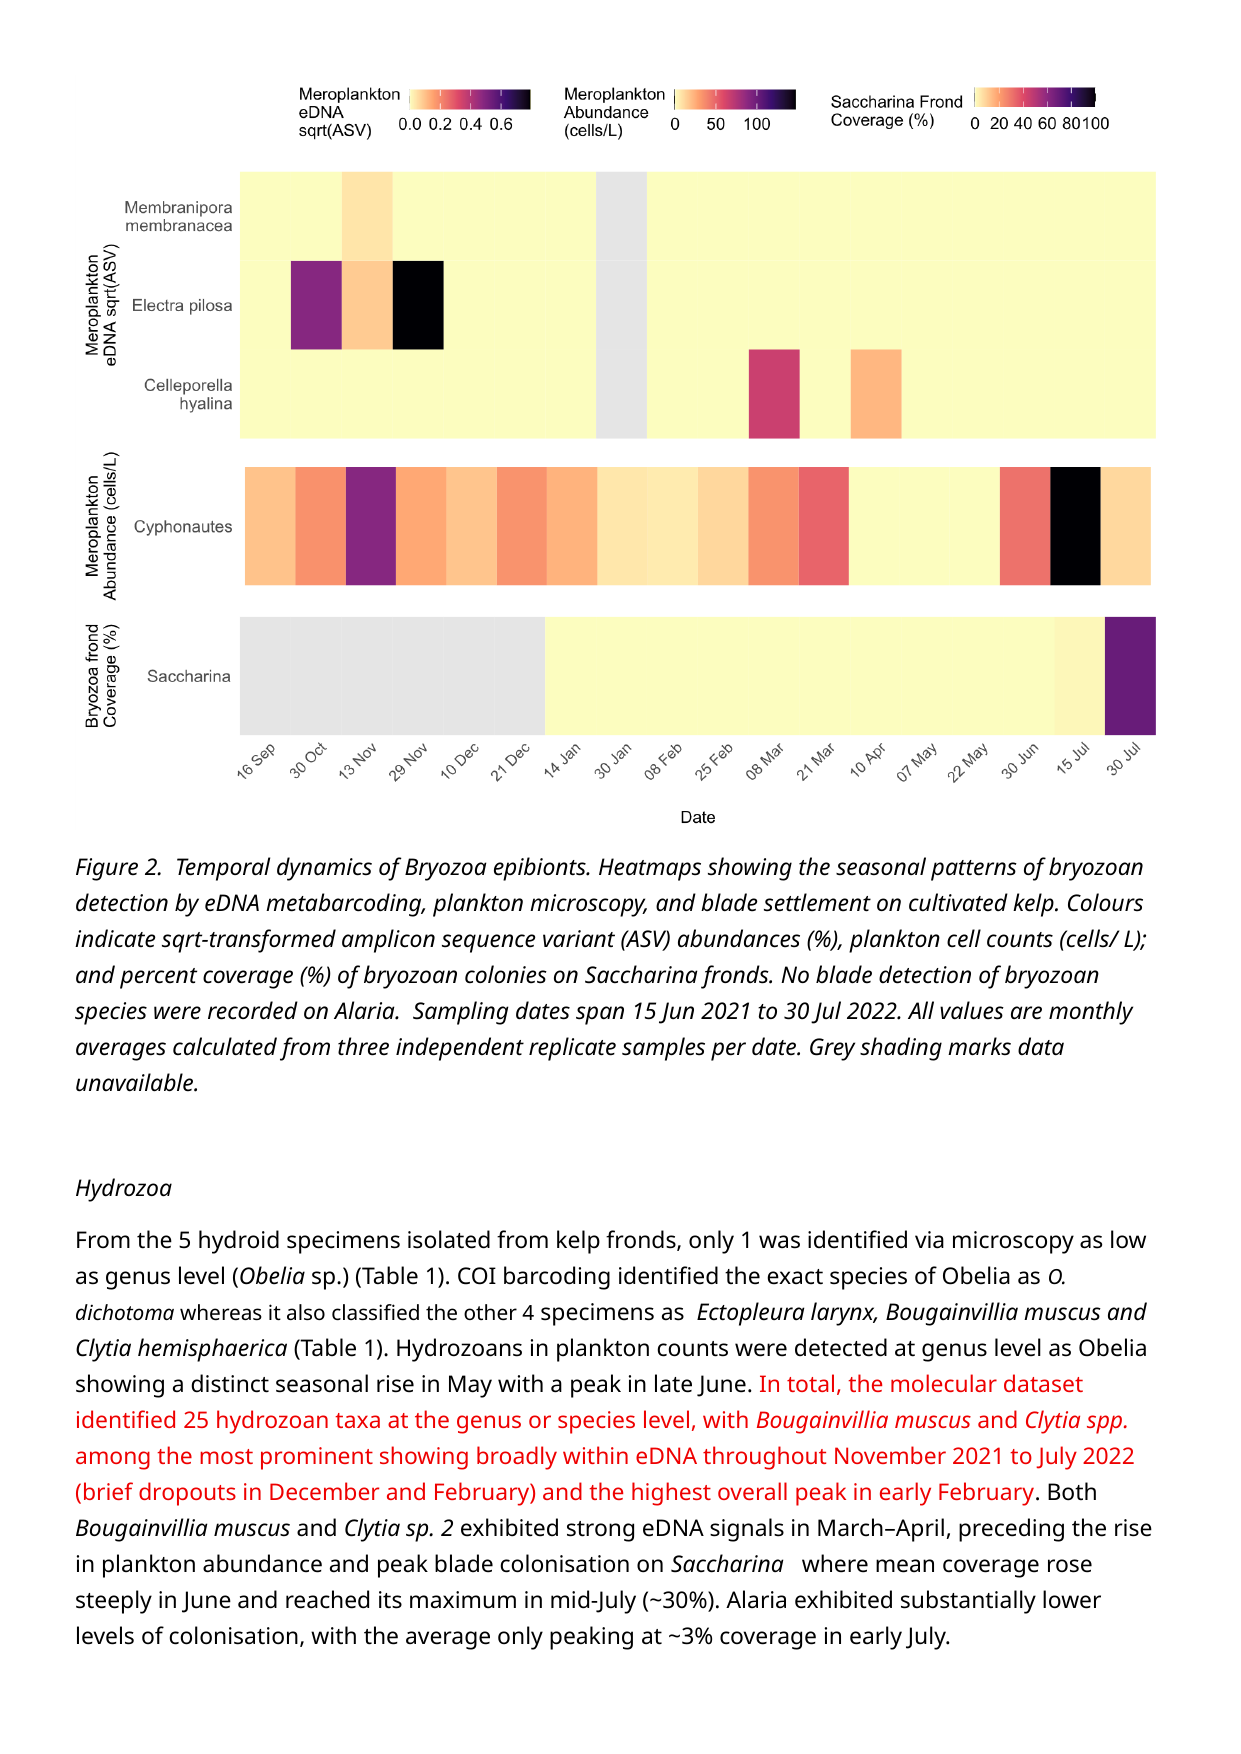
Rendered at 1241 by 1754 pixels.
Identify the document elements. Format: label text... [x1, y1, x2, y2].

text From the 5 hydroid specimens isolated from kelp fronds, only 1 was identified via microscopy as low as genus level (Obelia sp.) (Table 1). COI barcoding identified the exact species of Obelia as O. dichotoma whereas it also classified the other 4 specimens as Ectopleura larynx, Bougainvillia muscus and Clytia hemisphaerica (Table 1). Hydrozoans in plankton counts were detected at genus level as Obelia showing a distinct seasonal rise in May with a peak in late June. In total, the molecular dataset identified 25 hydrozoan taxa at the genus or species level, with Bougainvillia muscus and Clytia spp. among the most prominent showing broadly within eDNA throughout November 2021 to July 2022 (brief dropouts in December and February) and the highest overall peak in early February. Both Bougainvillia muscus and Clytia sp. 2 exhibited strong eDNA signals in March–April, preceding the rise in plankton abundance and peak blade colonisation on Saccharina where mean coverage rose steeply in June and reached its maximum in mid-July (~30%). Alaria exhibited substantially lower levels of colonisation, with the average only peaking at ~3% coverage in early July. [75, 1224, 1165, 1651]
picture [75, 75, 1166, 830]
text Hydrozoa [75, 1172, 1165, 1203]
text Figure 2. Temporal dynamics of Bryozoa epibionts. Heatmaps showing the seasonal patterns of bryozoan detection by eDNA metabarcoding, plankton microscopy, and blade settlement on cultivated kelp. Colours indicate sqrt-transformed amplicon sequence variant (ASV) abundances (%), plankton cell counts (cells/ L); and percent coverage (%) of bryozoan colonies on Saccharina fronds. No blade detection of bryozoan species were recorded on Alaria. Sampling dates span 15 Jun 2021 to 30 Jul 2022. All values are monthly averages calculated from three independent replicate samples per date. Grey shading marks data unavailable. [75, 851, 1165, 1098]
